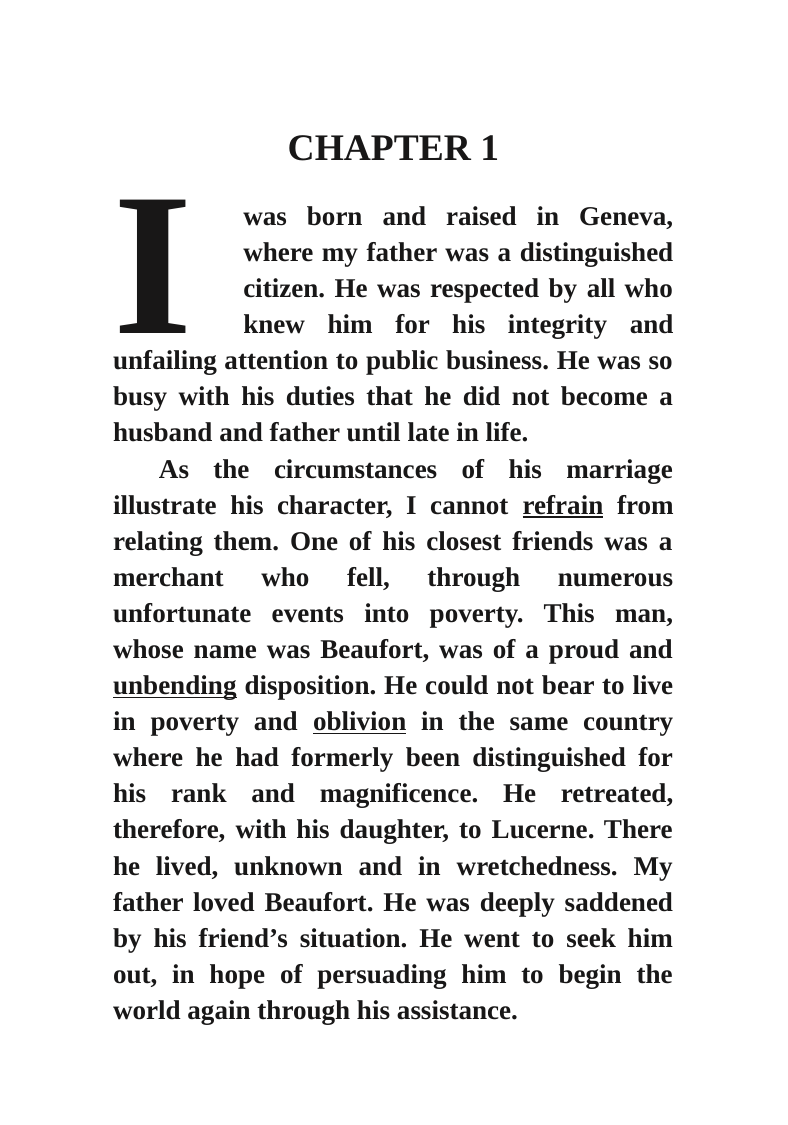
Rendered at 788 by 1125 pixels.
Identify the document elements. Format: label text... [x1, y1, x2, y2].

text As the circumstances of his marriage illustrate his character, I cannot refrain from relating them. One of his closest friends was a merchant who fell, through numerous unfortunate events into poverty. This man, whose name was Beaufort, was of a proud and unbending disposition. He could not bear to live in poverty and oblivion in the same country where he had formerly been distinguished for his rank and magnificence. He retreated, therefore, with his daughter, to Lucerne. There he lived, unknown and in wretchedness. My father loved Beaufort. He was deeply saddened by his friend’s situation. He went to seek him out, in hope of persuading him to begin the world again through his assistance. [113, 453, 673, 1025]
subtitle CHAPTER 1 [114, 125, 672, 168]
text was born and raised in Geneva, where my father was a distinguished citizen. He was respected by all who knew him for his integrity and unfailing attention to public business. He was so busy with his duties that he did not become a husband and father until late in life. [113, 200, 673, 447]
